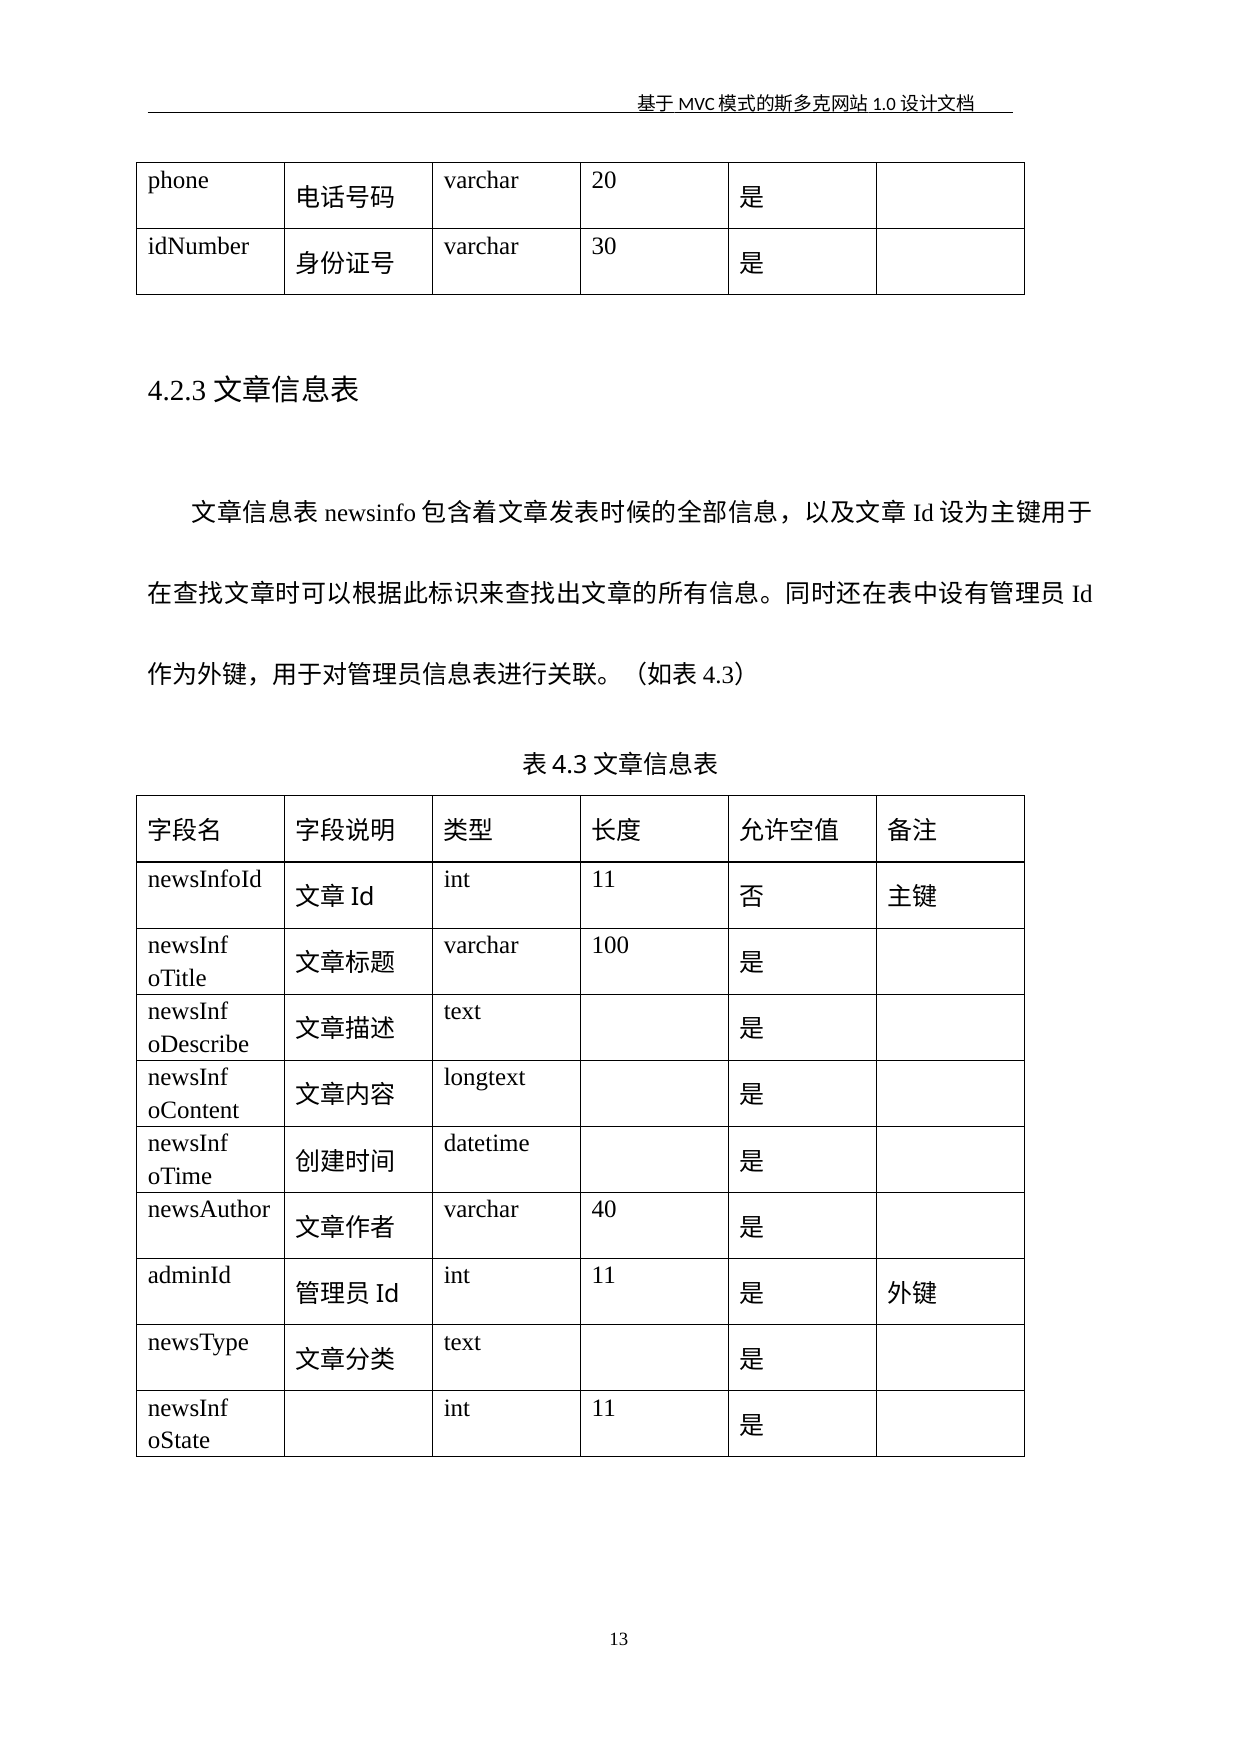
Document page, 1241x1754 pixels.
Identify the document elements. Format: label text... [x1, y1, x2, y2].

table_header 备注 [877, 796, 1024, 861]
table_cell 是 [729, 929, 876, 993]
table_cell idNumber [137, 229, 284, 294]
table_cell longtext [433, 1061, 580, 1126]
table_cell [581, 1061, 728, 1126]
table_cell 主键 [877, 863, 1024, 927]
table_header 允许空值 [729, 796, 876, 861]
table_cell [877, 929, 1024, 993]
table_cell phone [137, 163, 284, 228]
table_cell 是 [729, 1259, 876, 1324]
table_cell 是 [729, 1325, 876, 1390]
table_cell [877, 1061, 1024, 1126]
table_cell 11 [581, 1259, 728, 1324]
table_cell datetime [433, 1127, 580, 1192]
table_cell varchar [433, 929, 580, 993]
table_cell 文章分类 [285, 1325, 432, 1390]
table_cell int [433, 1391, 580, 1456]
text 表4.3 文章信息表 [148, 730, 1092, 795]
table_cell 外键 [877, 1259, 1024, 1324]
table_cell newsAuthor [137, 1193, 284, 1258]
table_cell varchar [433, 1193, 580, 1258]
table_cell adminId [137, 1259, 284, 1324]
table_cell 电话号码 [285, 163, 432, 228]
table_cell newsType [137, 1325, 284, 1390]
table_cell 文章内容 [285, 1061, 432, 1126]
table_cell varchar [433, 229, 580, 294]
table_cell [877, 995, 1024, 1059]
table_cell varchar [433, 163, 580, 228]
table_header 类型 [433, 796, 580, 861]
table_cell 11 [581, 863, 728, 927]
table_cell 管理员Id [285, 1259, 432, 1324]
table_cell newsInfoContent [137, 1061, 284, 1126]
table_cell 文章作者 [285, 1193, 432, 1258]
table_header 字段名 [137, 796, 284, 861]
table_cell newsInfoDescribe [137, 995, 284, 1059]
table_cell 文章标题 [285, 929, 432, 993]
table_cell 100 [581, 929, 728, 993]
table_cell 是 [729, 995, 876, 1059]
table_cell 30 [581, 229, 728, 294]
table_cell text [433, 995, 580, 1059]
table_cell 身份证号 [285, 229, 432, 294]
table_cell 是 [729, 1193, 876, 1258]
text 文章信息表newsinfo包含着文章发表时候的全部信息，以及文章Id设为主键用于在查找文章时可以根据此标识来查找出文章的所有信息。同时还在表中设有管理员Id作为外键，用于对管理员信息表进行关联。（如表4.3） [148, 478, 1092, 705]
table_cell 创建时间 [285, 1127, 432, 1192]
table_cell [877, 229, 1024, 294]
table_cell [581, 1127, 728, 1192]
table_cell [877, 1391, 1024, 1456]
table_cell [877, 1127, 1024, 1192]
table_cell 是 [729, 1391, 876, 1456]
table_cell newsInfoState [137, 1391, 284, 1456]
table_cell newsInfoTitle [137, 929, 284, 993]
table_cell text [433, 1325, 580, 1390]
table_cell 是 [729, 1061, 876, 1126]
table_cell 文章Id [285, 863, 432, 927]
table_cell newsInfoTime [137, 1127, 284, 1192]
table_cell 20 [581, 163, 728, 228]
table_cell 文章描述 [285, 995, 432, 1059]
table_cell [877, 163, 1024, 228]
table_cell 是 [729, 229, 876, 294]
table_cell 是 [729, 1127, 876, 1192]
table_header 长度 [581, 796, 728, 861]
subtitle 4.2.3 文章信息表 [148, 355, 1092, 420]
table_cell [877, 1193, 1024, 1258]
table_cell [581, 1325, 728, 1390]
table_cell 40 [581, 1193, 728, 1258]
table_cell [285, 1391, 432, 1456]
table_cell [581, 995, 728, 1059]
table_cell 11 [581, 1391, 728, 1456]
table_cell 否 [729, 863, 876, 927]
table_cell [877, 1325, 1024, 1390]
table_cell 是 [729, 163, 876, 228]
table_cell newsInfoId [137, 863, 284, 927]
table_cell int [433, 863, 580, 927]
table_header 字段说明 [285, 796, 432, 861]
table_cell int [433, 1259, 580, 1324]
